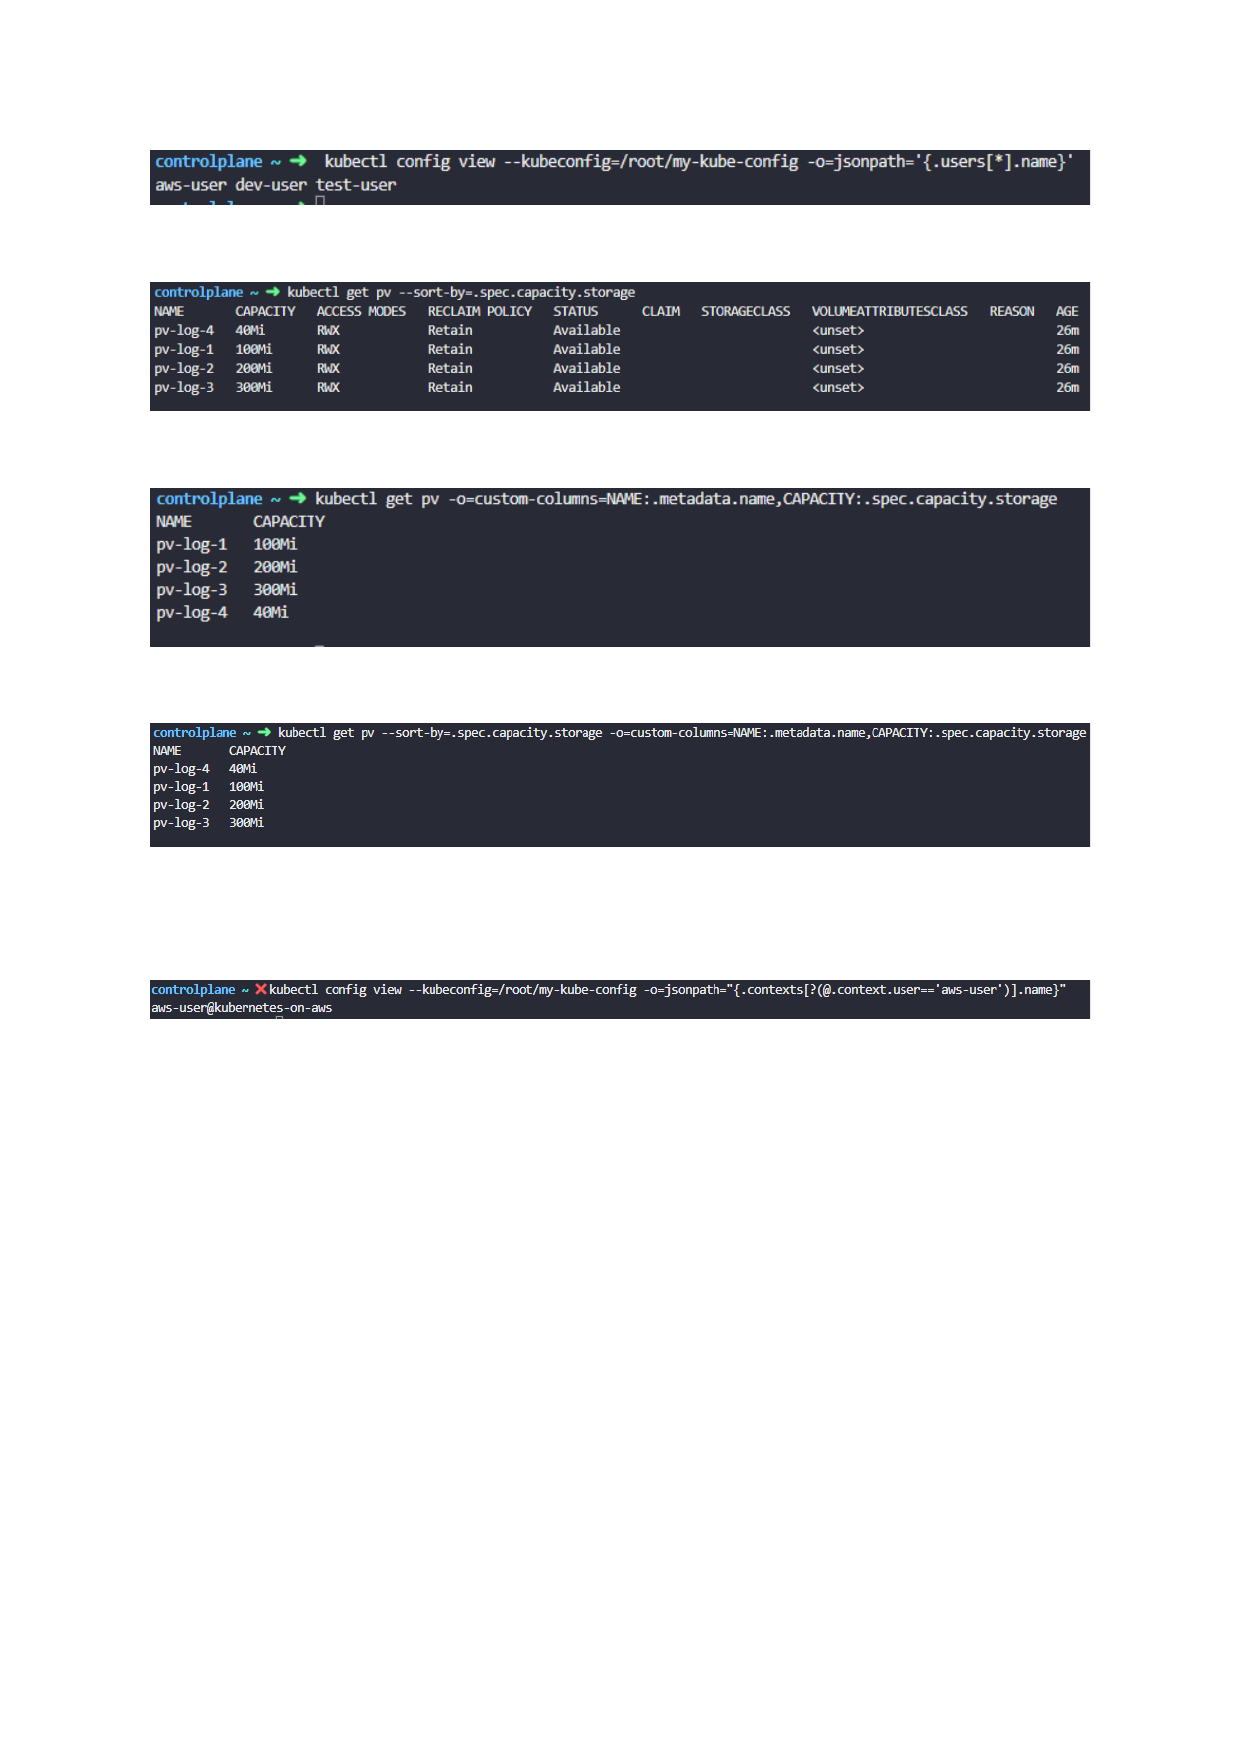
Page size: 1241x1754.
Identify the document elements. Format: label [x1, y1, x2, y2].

picture [150, 150, 1091, 205]
picture [150, 282, 1091, 411]
picture [150, 980, 1091, 1019]
picture [150, 723, 1091, 847]
picture [150, 488, 1091, 647]
